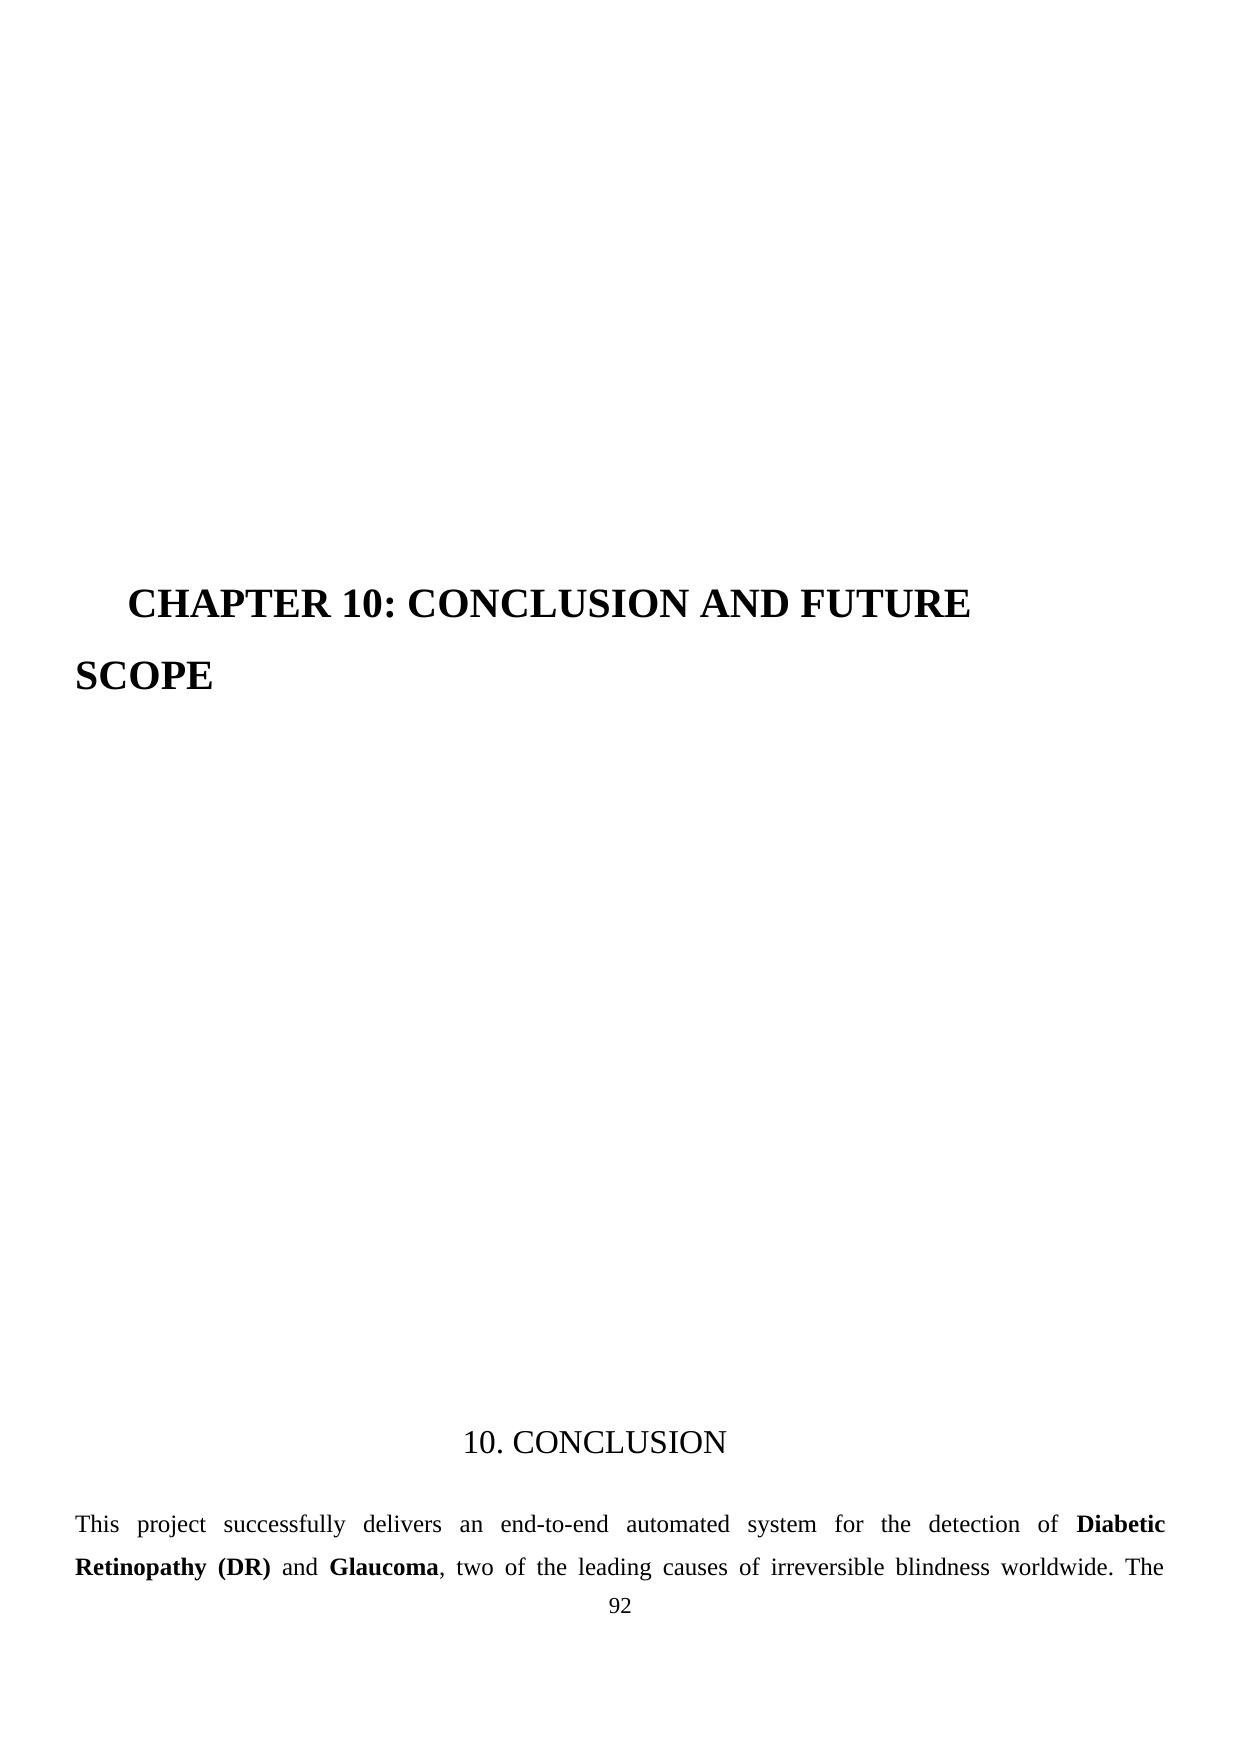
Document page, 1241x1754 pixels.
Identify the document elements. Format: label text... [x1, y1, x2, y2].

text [75, 1509, 1165, 1581]
subtitle 10. CONCLUSION [75, 1422, 1114, 1460]
subtitle CHAPTER 10: CONCLUSION AND FUTURE SCOPE [75, 579, 1114, 699]
